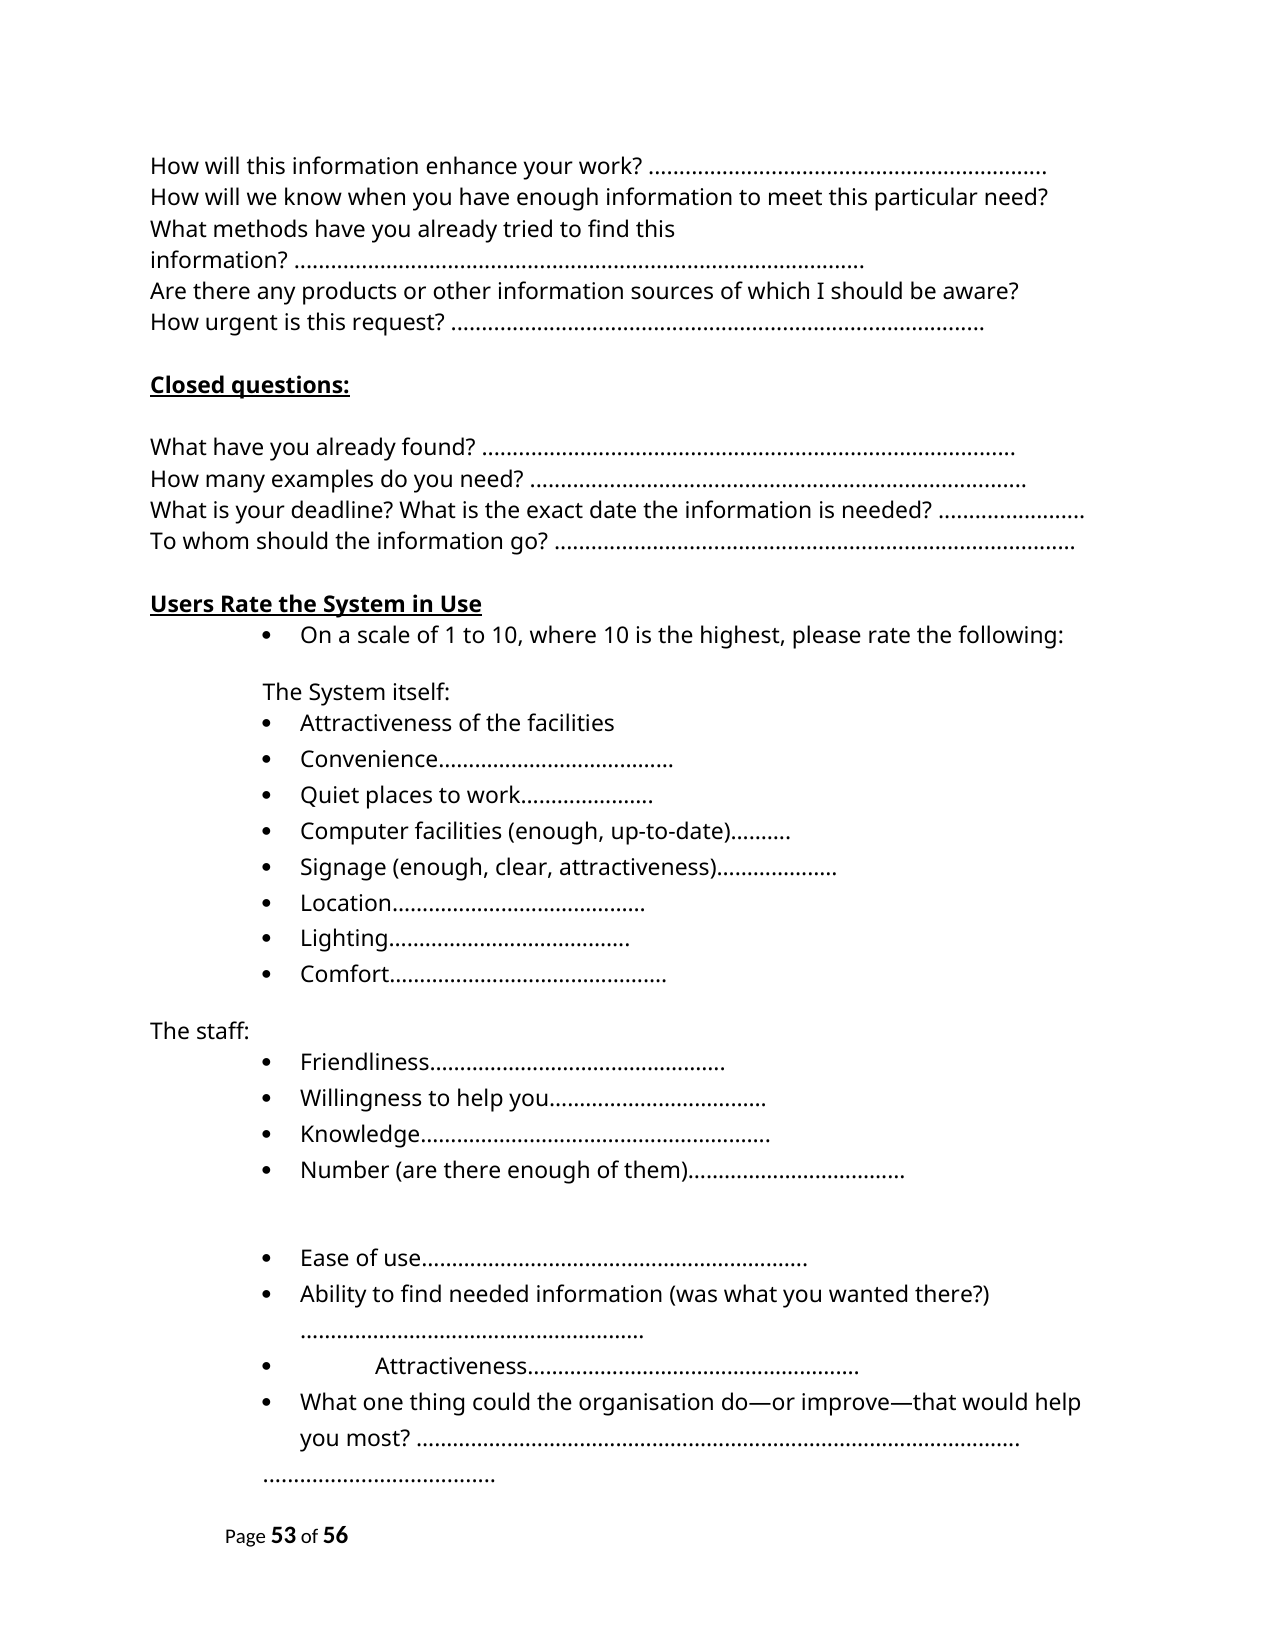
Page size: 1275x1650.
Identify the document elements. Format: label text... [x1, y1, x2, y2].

list What one thing could the organisation do—or improve—that would help you most? ………………………………………………………………………………………. [262, 1386, 1125, 1453]
list ...................................... [262, 1458, 1125, 1489]
text How will we know when you have enough information to meet this particular need? [150, 181, 1125, 212]
text Are there any products or other information sources of which I should be aware? [150, 275, 1125, 306]
list Ease of use………………………………………………………. [262, 1242, 1125, 1273]
text How will this information enhance your work? ................................................................. [150, 150, 1125, 181]
list Ability to find needed information (was what you wanted there?)………………………………………………… [262, 1278, 1125, 1345]
list Signage (enough, clear, attractiveness)……………….. [262, 851, 1125, 882]
list Computer facilities (enough, up-to-date)………. [262, 814, 1125, 846]
list Attractiveness of the facilities [262, 707, 1125, 738]
text The System itself: [262, 676, 1125, 707]
list Quiet places to work…………………. [262, 779, 1125, 810]
list Attractiveness………………………………………………. [262, 1350, 1125, 1381]
list Location…………………………………… [262, 886, 1125, 918]
text Users Rate the System in Use [150, 587, 1125, 619]
text What is your deadline? What is the exact date the information is needed? ........................ [150, 494, 1125, 525]
text The staff: [150, 1015, 1125, 1046]
text What have you already found? ....................................................................................... [150, 431, 1125, 462]
text Closed questions: [150, 369, 1125, 400]
list Lighting…………………………………. [262, 922, 1125, 954]
text To whom should the information go? ..................................................................................… [150, 525, 1125, 556]
list Convenience………………………………… [262, 743, 1125, 774]
list Willingness to help you……………………………… [262, 1082, 1125, 1113]
list Knowledge…………………………………………………. [262, 1118, 1125, 1149]
text What methods have you already tried to find this information? ............................................................................................. [150, 212, 1125, 275]
list On a scale of 1 to 10, where 10 is the highest, please rate the following: [262, 619, 1125, 650]
text How many examples do you need? ................................................................................. [150, 462, 1125, 494]
list Comfort………………………………………. [262, 958, 1125, 989]
text How urgent is this request? ....................................................................................... [150, 306, 1125, 337]
list Friendliness…………………………………………. [262, 1046, 1125, 1078]
list Number (are there enough of them)……………………………… [262, 1154, 1125, 1185]
